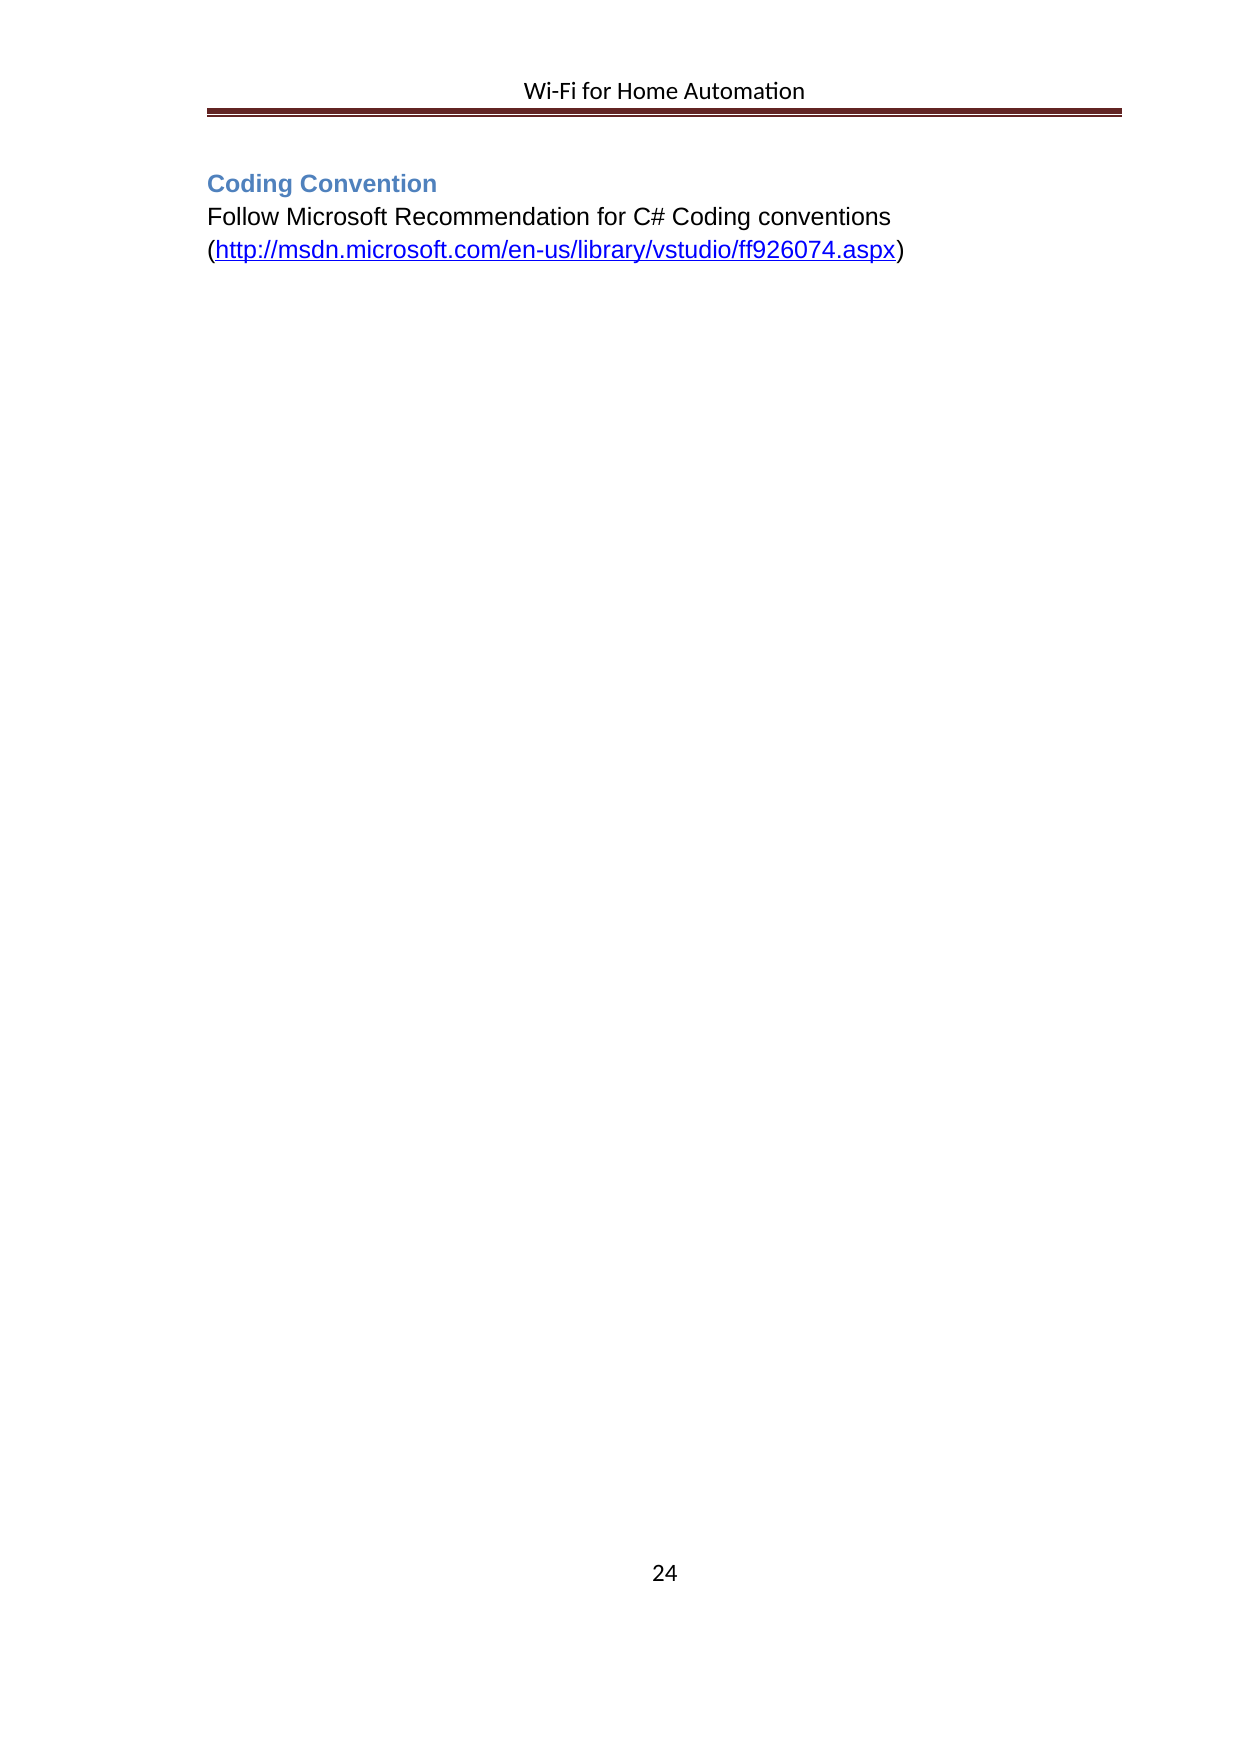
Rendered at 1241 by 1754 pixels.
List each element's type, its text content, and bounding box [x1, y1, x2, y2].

text Follow Microsoft Recommendation for C# Coding conventions (http://msdn.microsoft.com/en-us/library/vstudio/ff926074.aspx) [207, 202, 1122, 263]
subtitle Coding Convention [207, 168, 1122, 197]
